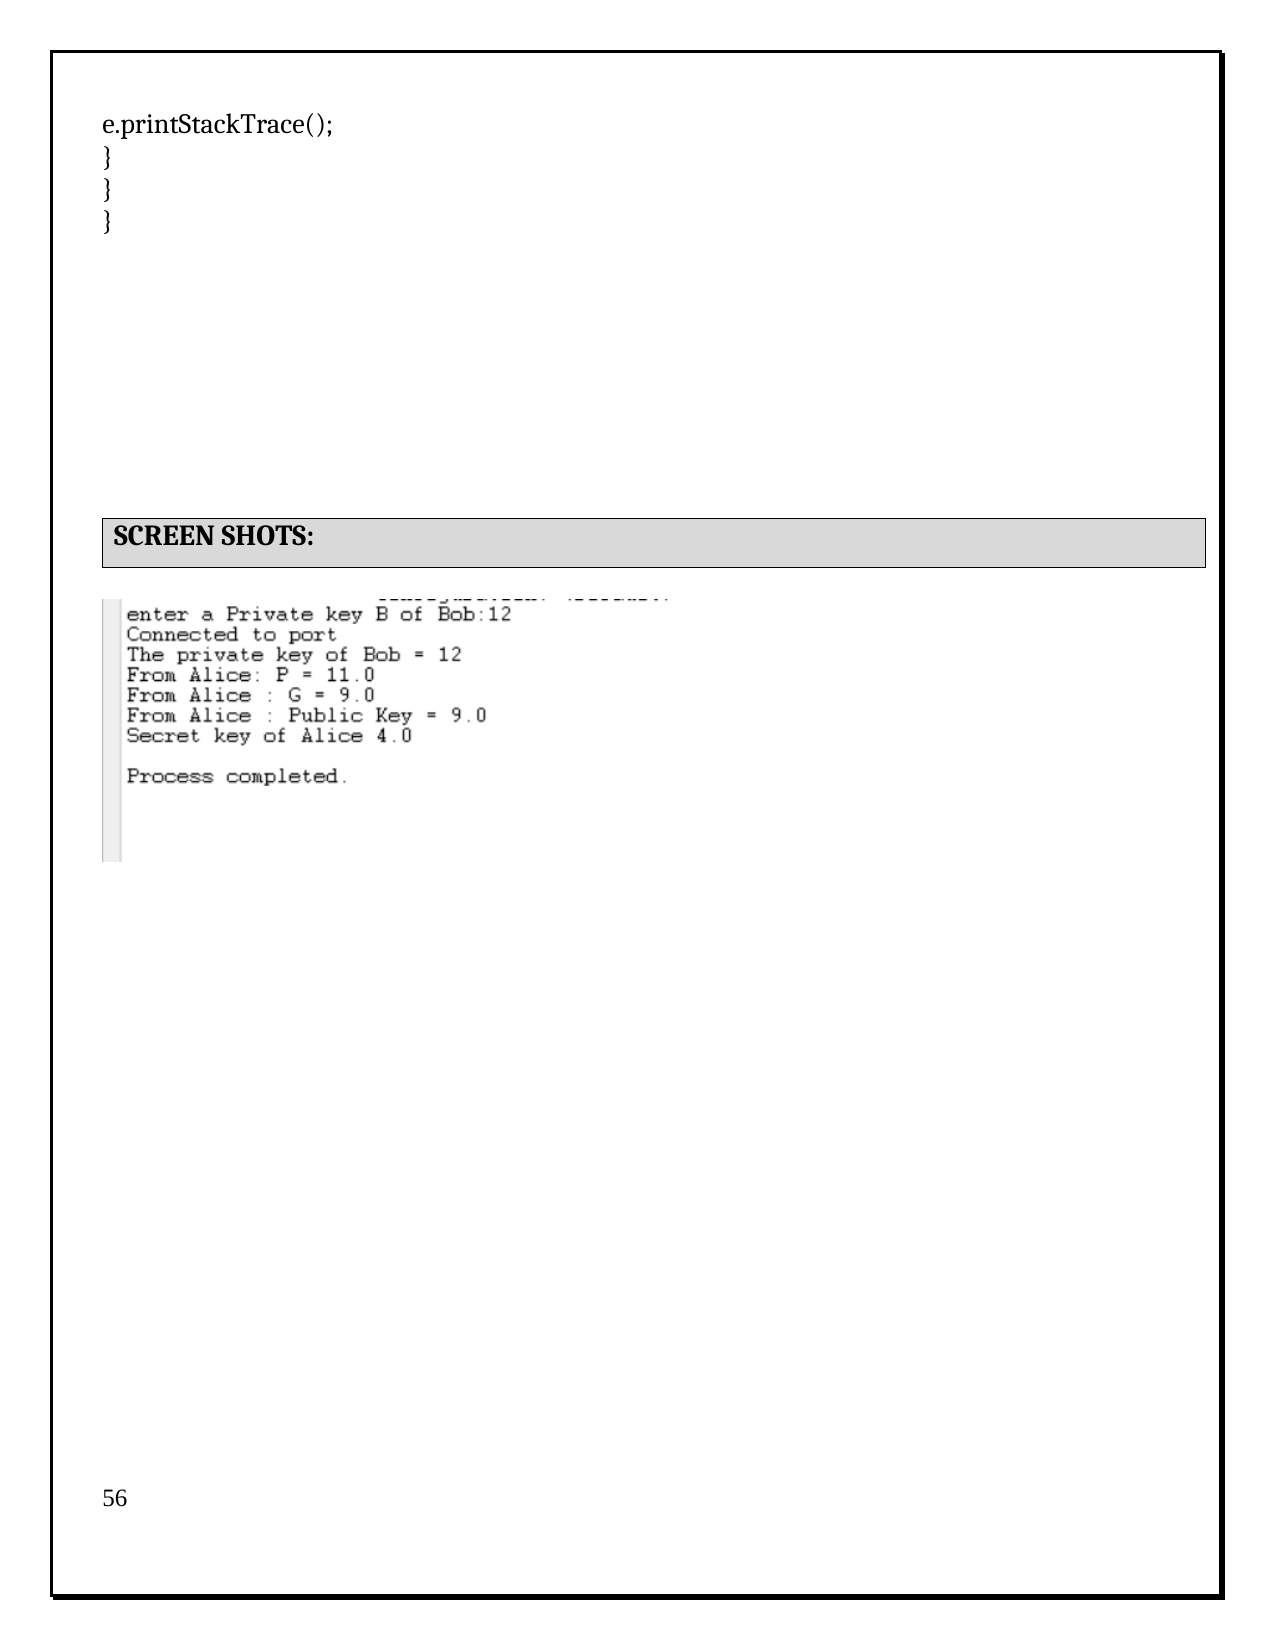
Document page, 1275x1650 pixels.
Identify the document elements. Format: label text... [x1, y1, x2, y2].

text e.printStackTrace(); [102, 108, 1205, 141]
text } [102, 173, 1205, 206]
text } [102, 206, 1205, 238]
text } [102, 141, 1205, 173]
table_header SCREEN SHOTS: [103, 519, 1205, 567]
picture [102, 599, 700, 862]
